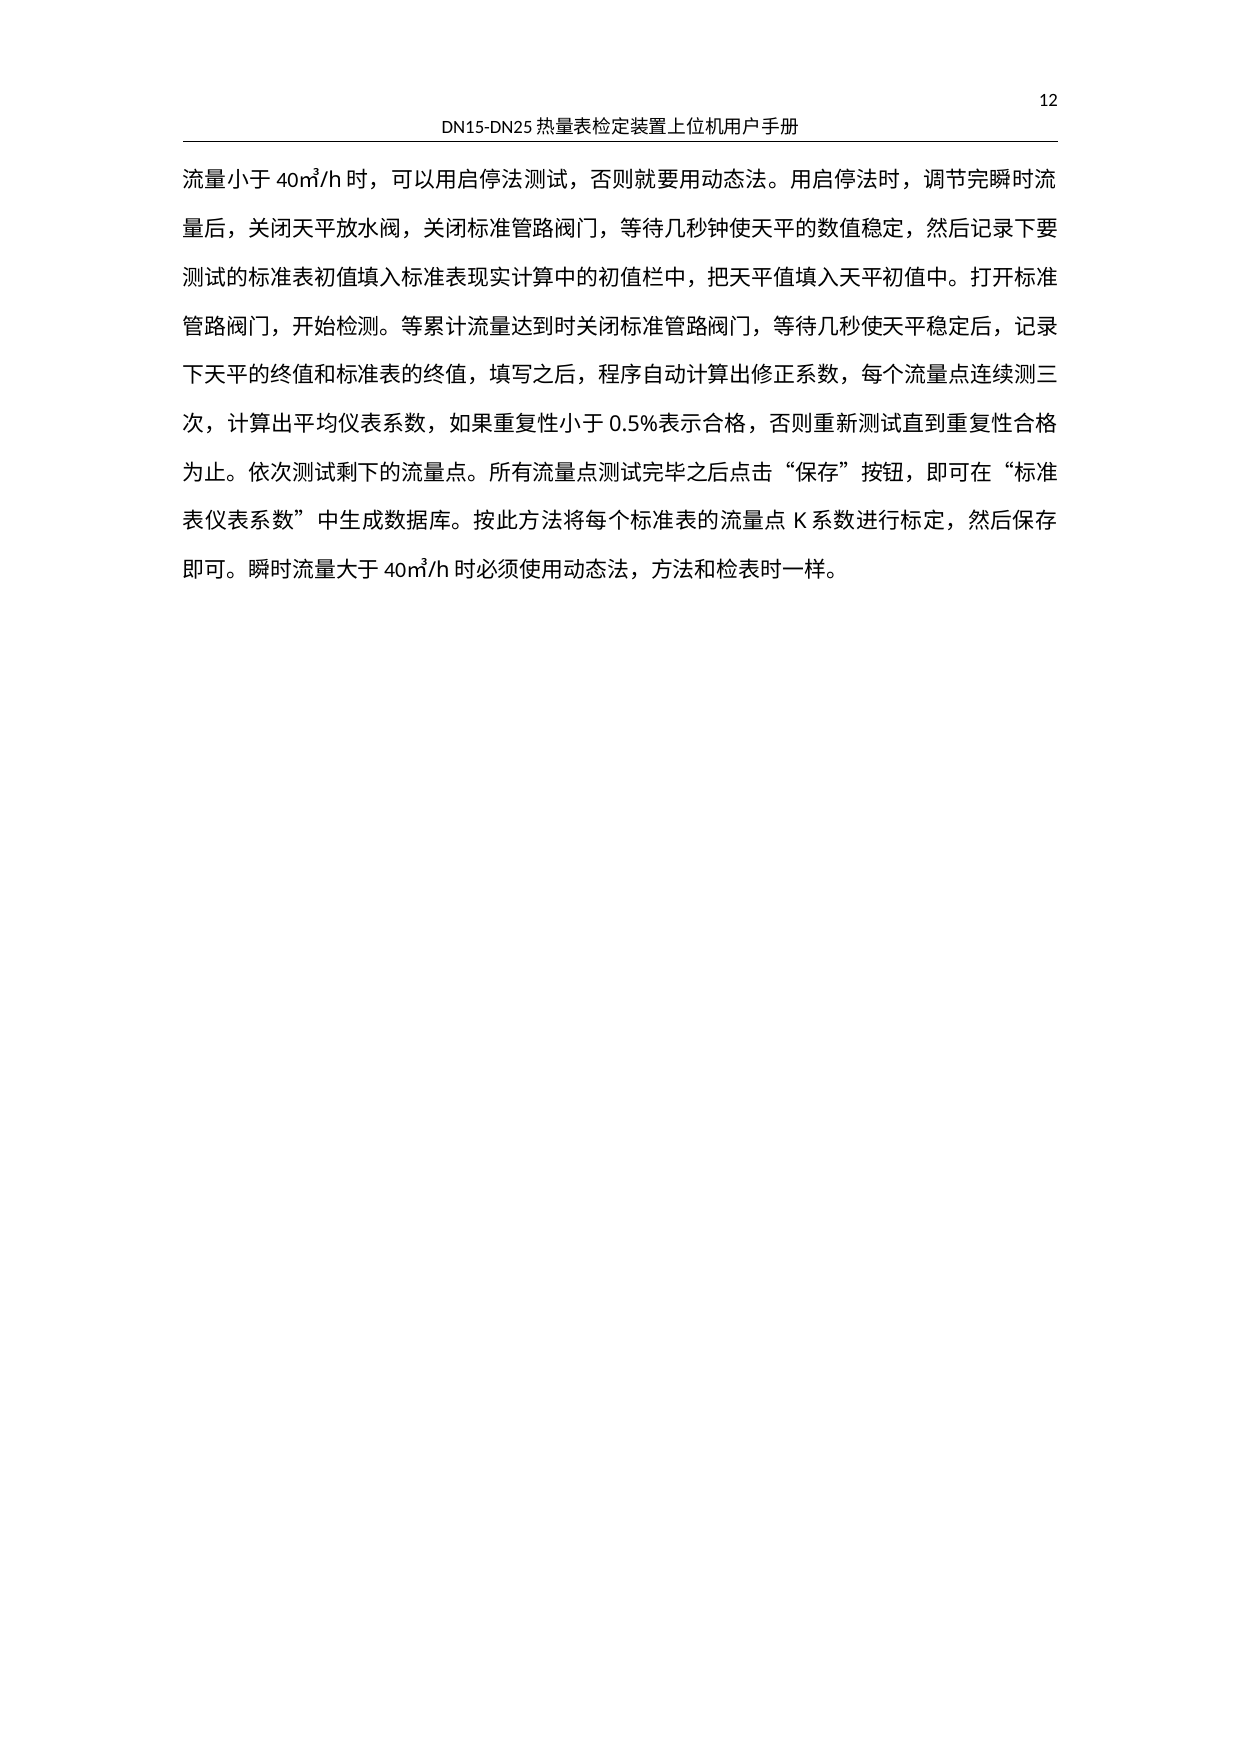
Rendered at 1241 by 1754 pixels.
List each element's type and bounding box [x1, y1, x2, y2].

text [183, 162, 1058, 584]
